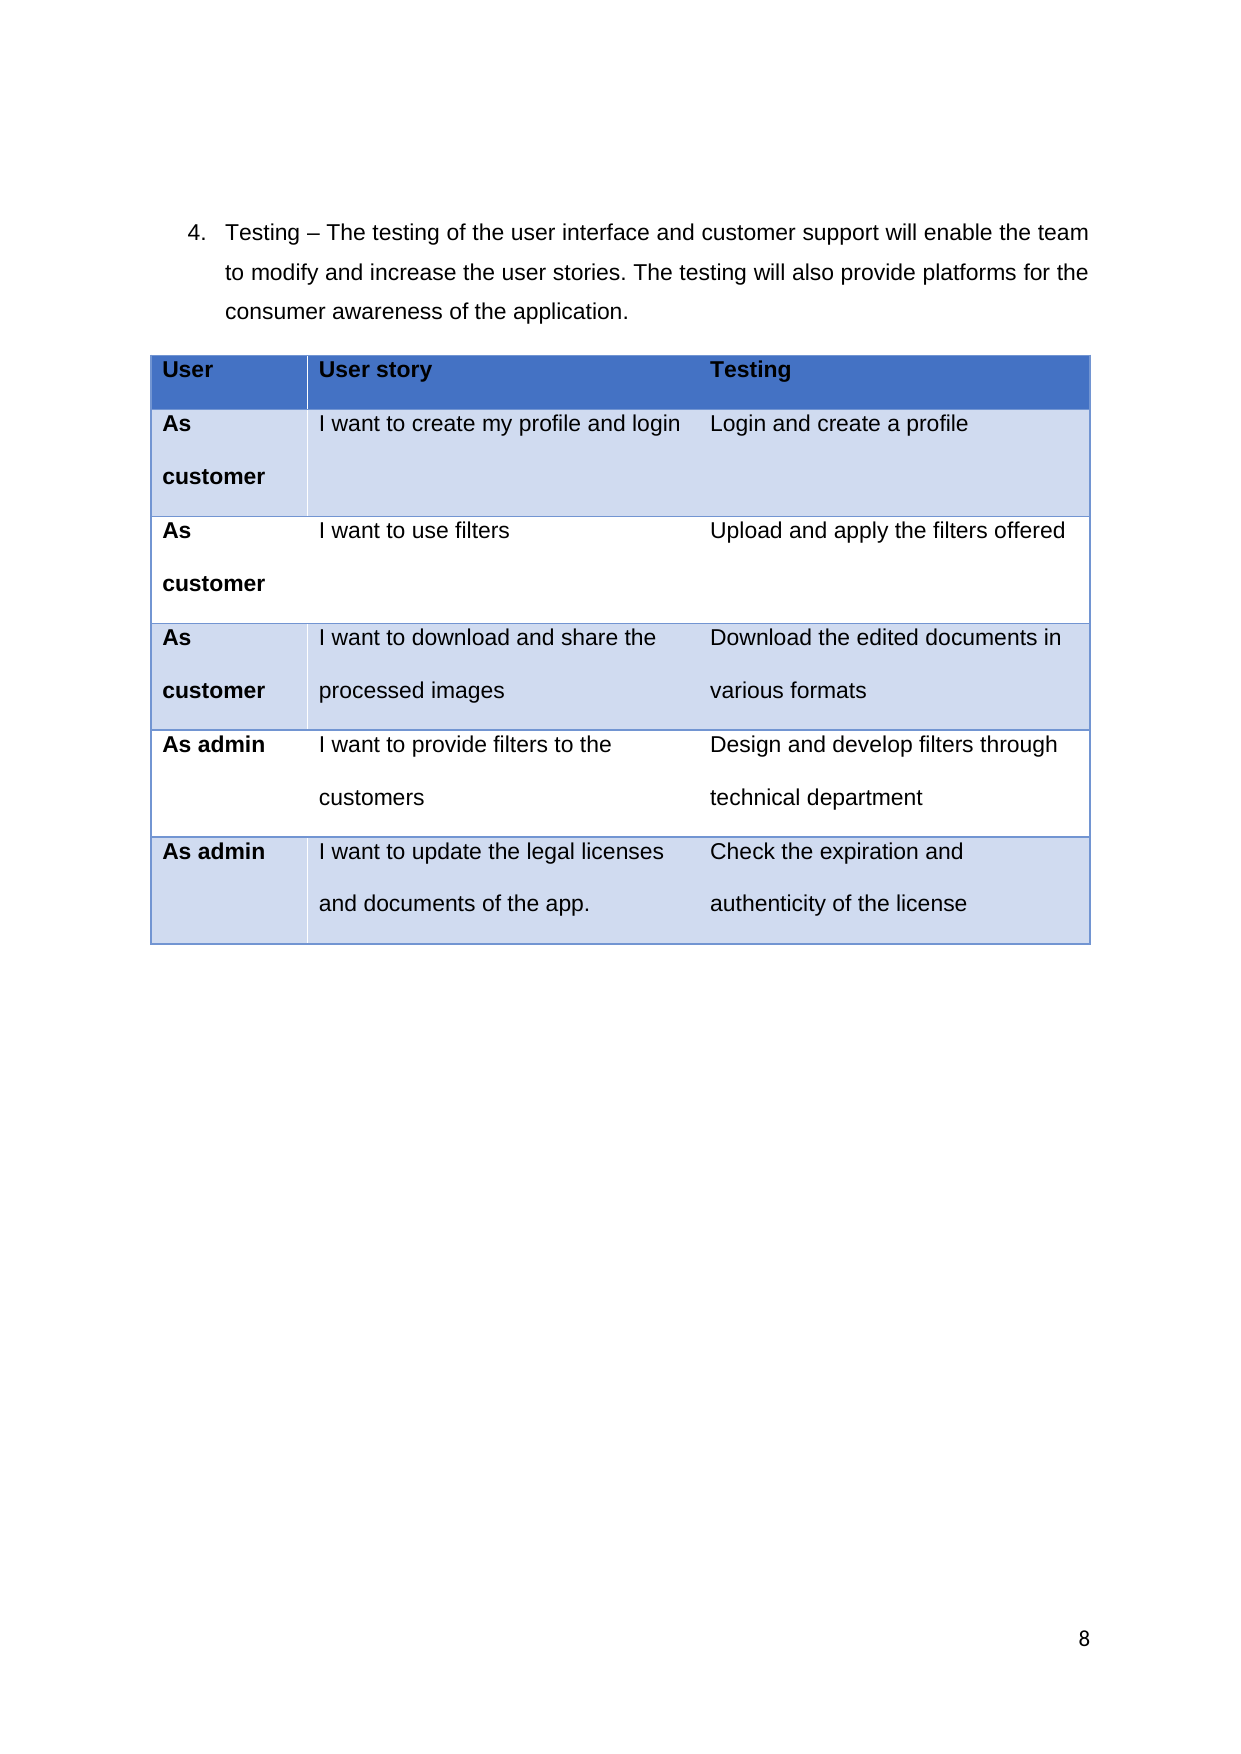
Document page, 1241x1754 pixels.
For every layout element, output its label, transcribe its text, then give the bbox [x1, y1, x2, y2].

table_cell Upload and apply the filters offered [699, 517, 1089, 622]
table_cell Login and create a profile [699, 410, 1089, 516]
table_cell I want to create my profile and login [308, 410, 699, 516]
table_cell I want to update the legal licenses and documents of the app. [308, 838, 699, 943]
table_cell As customer [152, 517, 307, 622]
table_cell Design and develop filters through technical department [699, 731, 1089, 836]
table_cell As admin [152, 838, 307, 943]
table_cell Check the expiration and authenticity of the license [699, 838, 1089, 943]
list Testing – The testing of the user interface and customer support will enable the team to modify and increase the user stories. The testing will also provide platforms for the consumer awareness of the application. [187, 219, 1090, 325]
table_header User story [308, 356, 699, 409]
table_cell I want to use filters [308, 517, 699, 622]
table_header Testing [699, 356, 1089, 409]
table_header User [152, 356, 307, 409]
table_cell As customer [152, 624, 307, 729]
table_cell I want to provide filters to the customers [308, 731, 699, 836]
table_cell As admin [152, 731, 307, 836]
table_cell I want to download and share the processed images [308, 624, 699, 729]
table_cell Download the edited documents in various formats [699, 624, 1089, 729]
table_cell As customer [152, 410, 307, 516]
